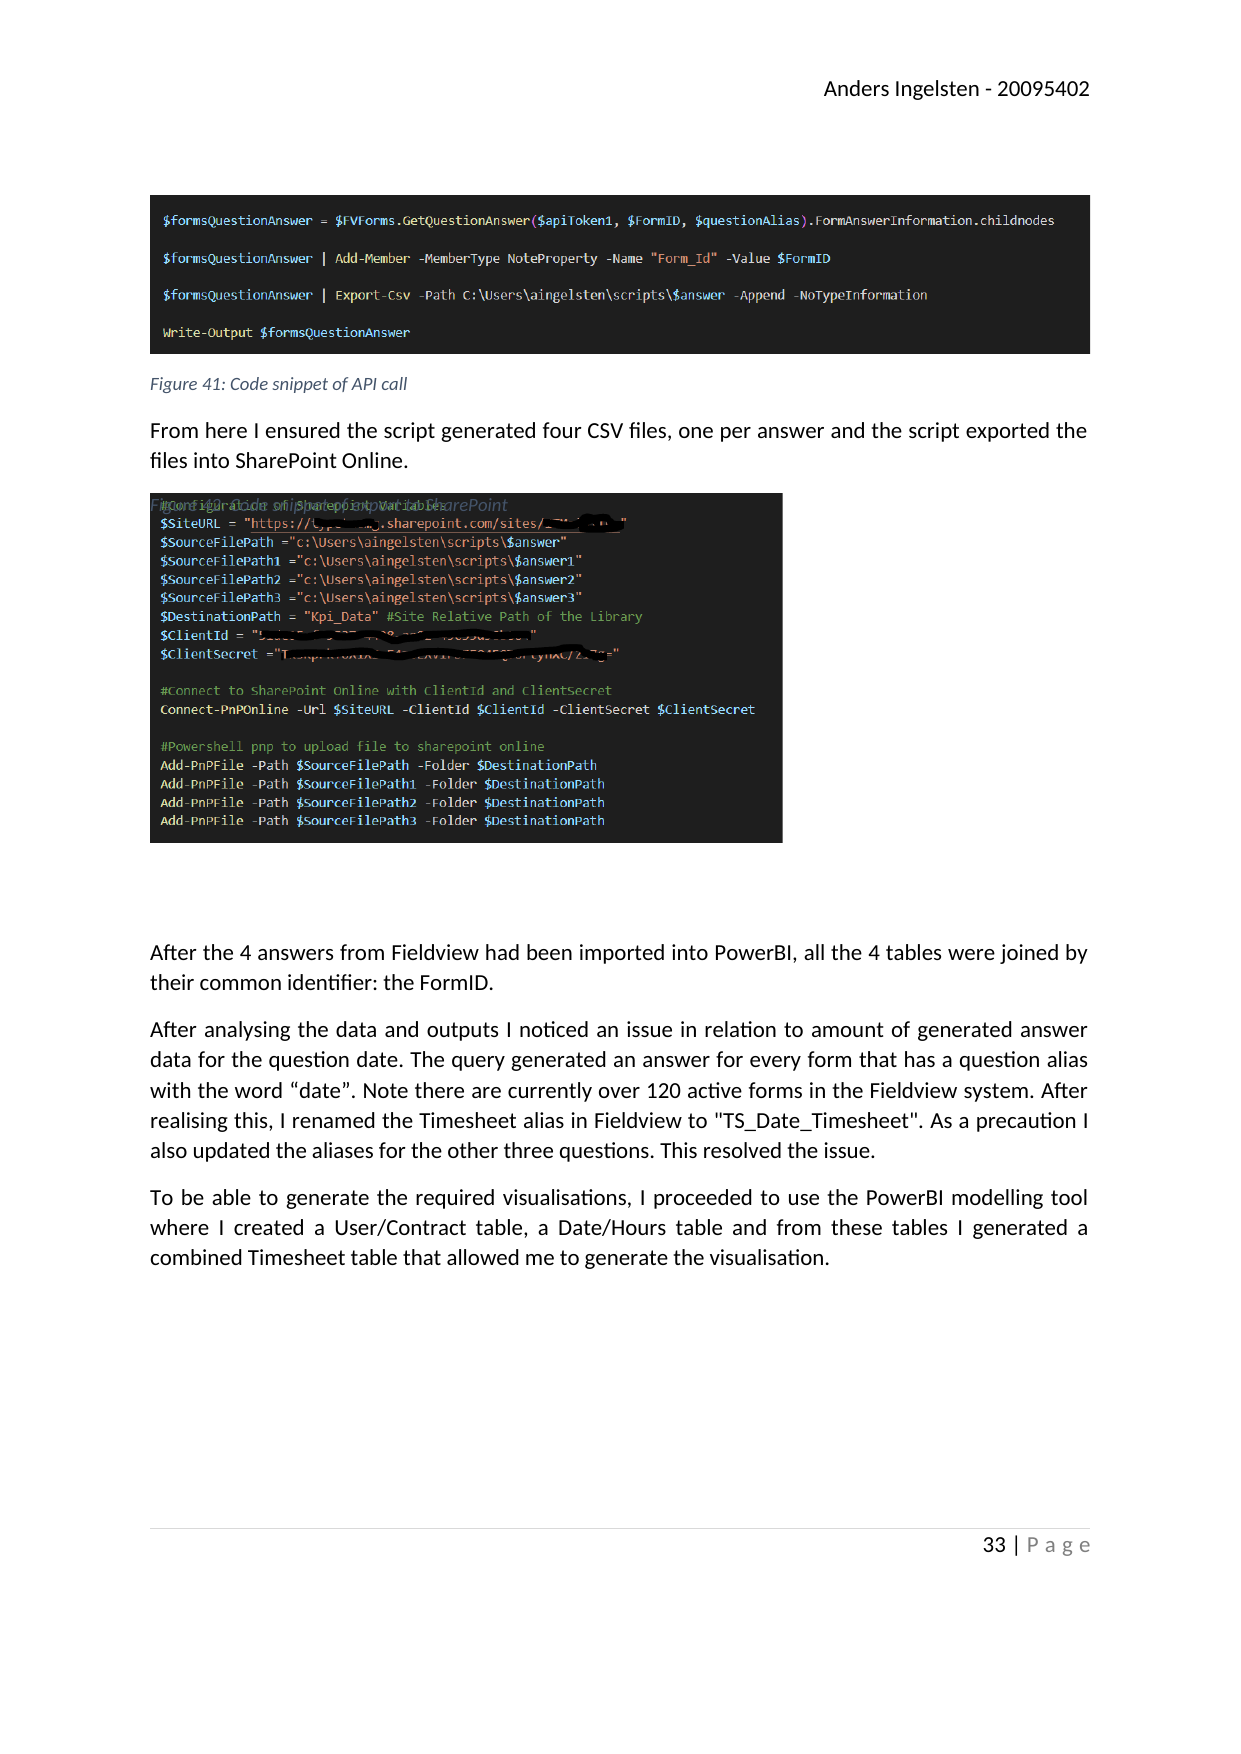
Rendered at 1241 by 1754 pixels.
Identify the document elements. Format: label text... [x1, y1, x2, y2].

text From here I ensured the script generated four CSV files, one per answer and the script exported the files into SharePoint Online. [150, 416, 1090, 474]
text Figure 41: Code snippet of API call [150, 372, 1090, 395]
text After analysing the data and outputs I noticed an issue in relation to amount of generated answer data for the question date. The query generated an answer for every form that has a question alias with the word “date”. Note there are currently over 120 active forms in the Fieldview system. After realising this, I renamed the Timesheet alias in Fieldview to "TS_Date_Timesheet". As a precaution I also updated the aliases for the other three questions. This resolved the issue. [150, 1015, 1090, 1164]
text After the 4 answers from Fieldview had been imported into PowerBI, all the 4 tables were joined by their common identifier: the FormID. [150, 938, 1090, 997]
picture [150, 195, 1091, 354]
text To be able to generate the required visualisations, I proceeded to use the PowerBI modelling tool where I created a User/Contract table, a Date/Hours table and from these tables I generated a combined Timesheet table that allowed me to generate the visualisation. [150, 1183, 1090, 1272]
picture [150, 493, 783, 843]
